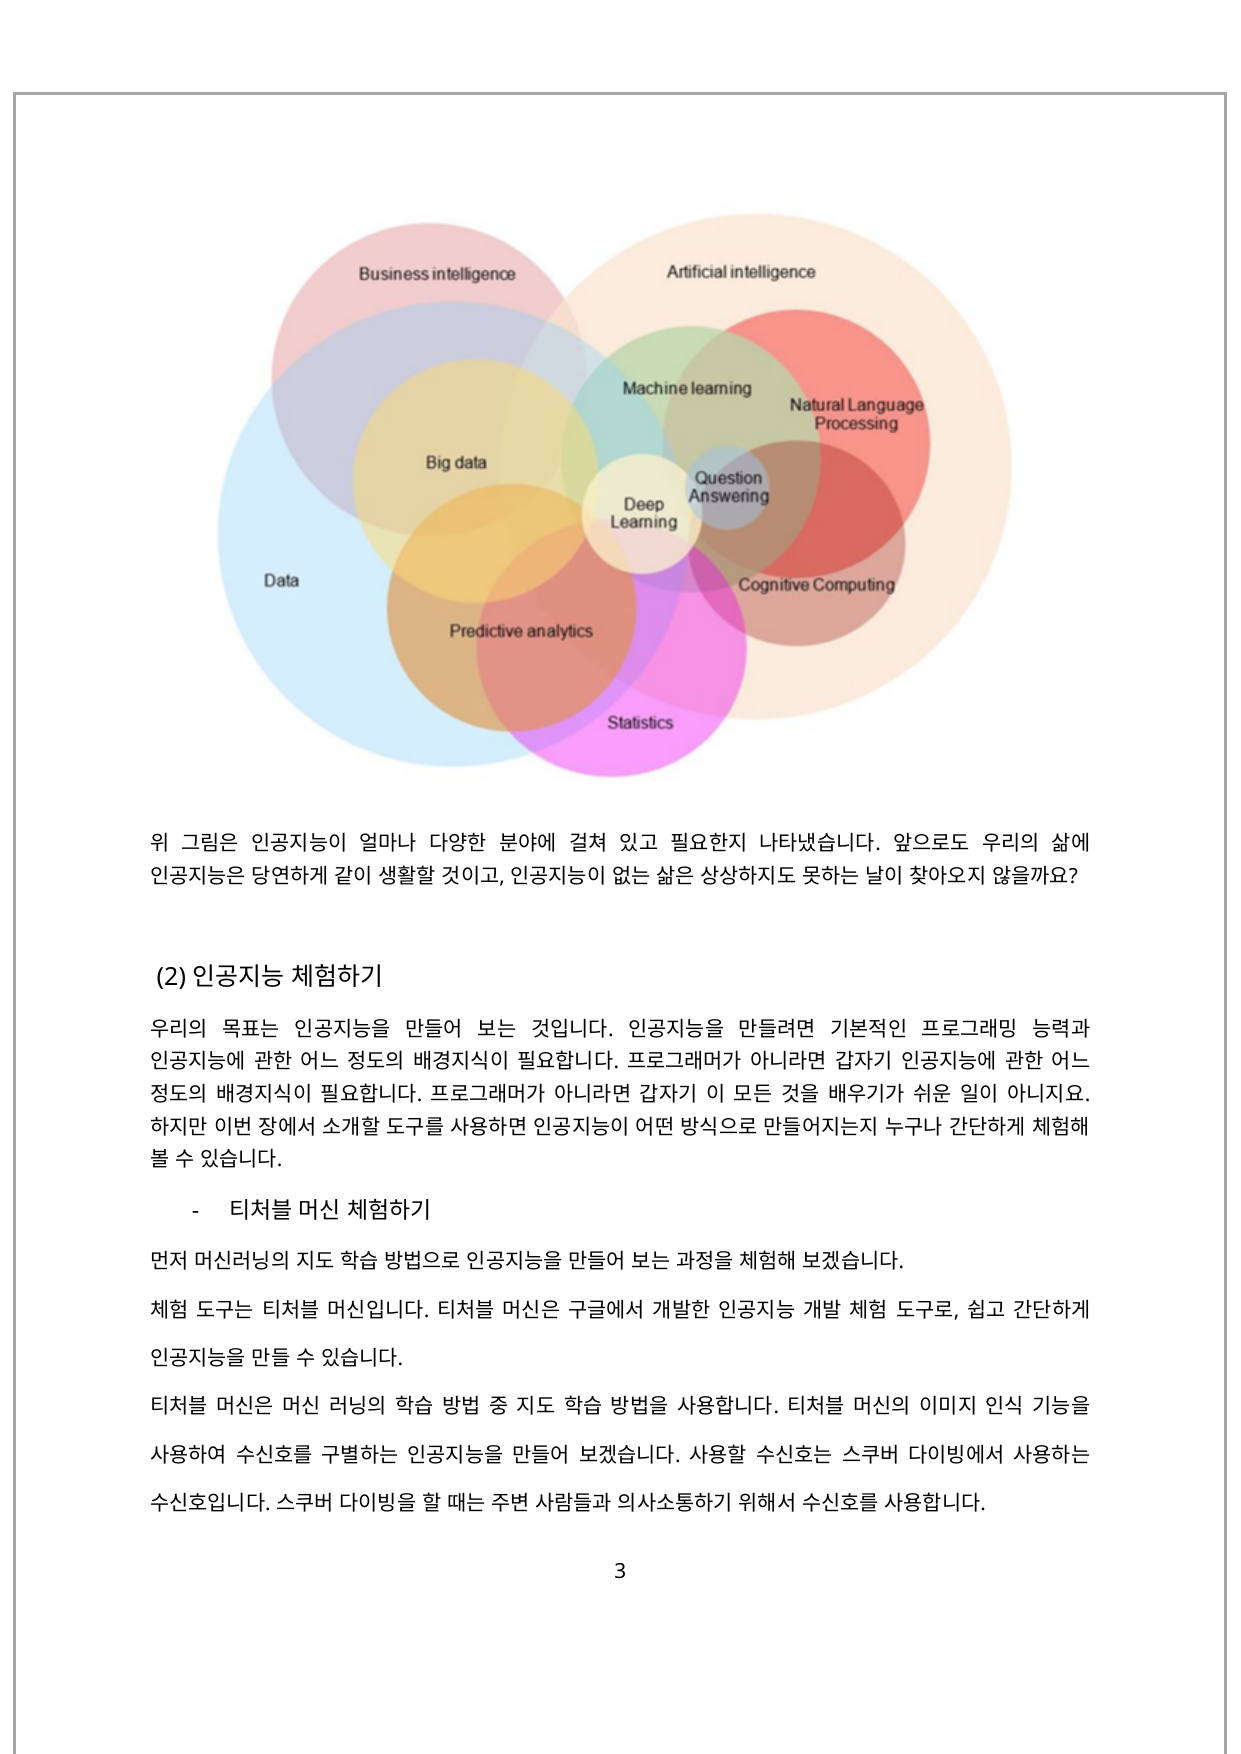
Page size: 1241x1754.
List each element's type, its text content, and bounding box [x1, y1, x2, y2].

picture [194, 177, 1046, 808]
text (2) 인공지능 체험하기 [150, 956, 1090, 992]
text 먼저 머신러닝의 지도 학습 방법으로 인공지능을 만들어 보는 과정을 체험해 보겠습니다. [150, 1244, 1090, 1275]
text 우리의 목표는 인공지능을 만들어 보는 것입니다. 인공지능을 만들려면 기본적인 프로그래밍 능력과 인공지능에 관한 어느 정도의 배경지식이 필요합니다. 프로그래머가 아니라면 갑자기 인공지능에 관한 어느 정도의 배경지식이 필요합니다. 프로그래머가 아니라면 갑자기 이 모든 것을 배우기가 쉬운 일이 아니지요. 하지만 이번 장에서 소개할 도구를 사용하면 인공지능이 어떤 방식으로 만들어지는지 누구나 간단하게 체험해 볼 수 있습니다. [150, 1012, 1090, 1173]
text 티처블 머신은 머신 러닝의 학습 방법 중 지도 학습 방법을 사용합니다. 티처블 머신의 이미지 인식 기능을 사용하여 수신호를 구별하는 인공지능을 만들어 보겠습니다. 사용할 수신호는 스쿠버 다이빙에서 사용하는 수신호입니다. 스쿠버 다이빙을 할 때는 주변 사람들과 의사소통하기 위해서 수신호를 사용합니다. [150, 1390, 1090, 1517]
text 위 그림은 인공지능이 얼마나 다양한 분야에 걸쳐 있고 필요한지 나타냈습니다. 앞으로도 우리의 삶에 인공지능은 당연하게 같이 생활할 것이고, 인공지능이 없는 삶은 상상하지도 못하는 날이 찾아오지 않을까요? [150, 827, 1090, 890]
list 티처블 머신 체험하기 [192, 1192, 1090, 1225]
text 체험 도구는 티처블 머신입니다. 티처블 머신은 구글에서 개발한 인공지능 개발 체험 도구로, 쉽고 간단하게 인공지능을 만들 수 있습니다. [150, 1293, 1090, 1372]
